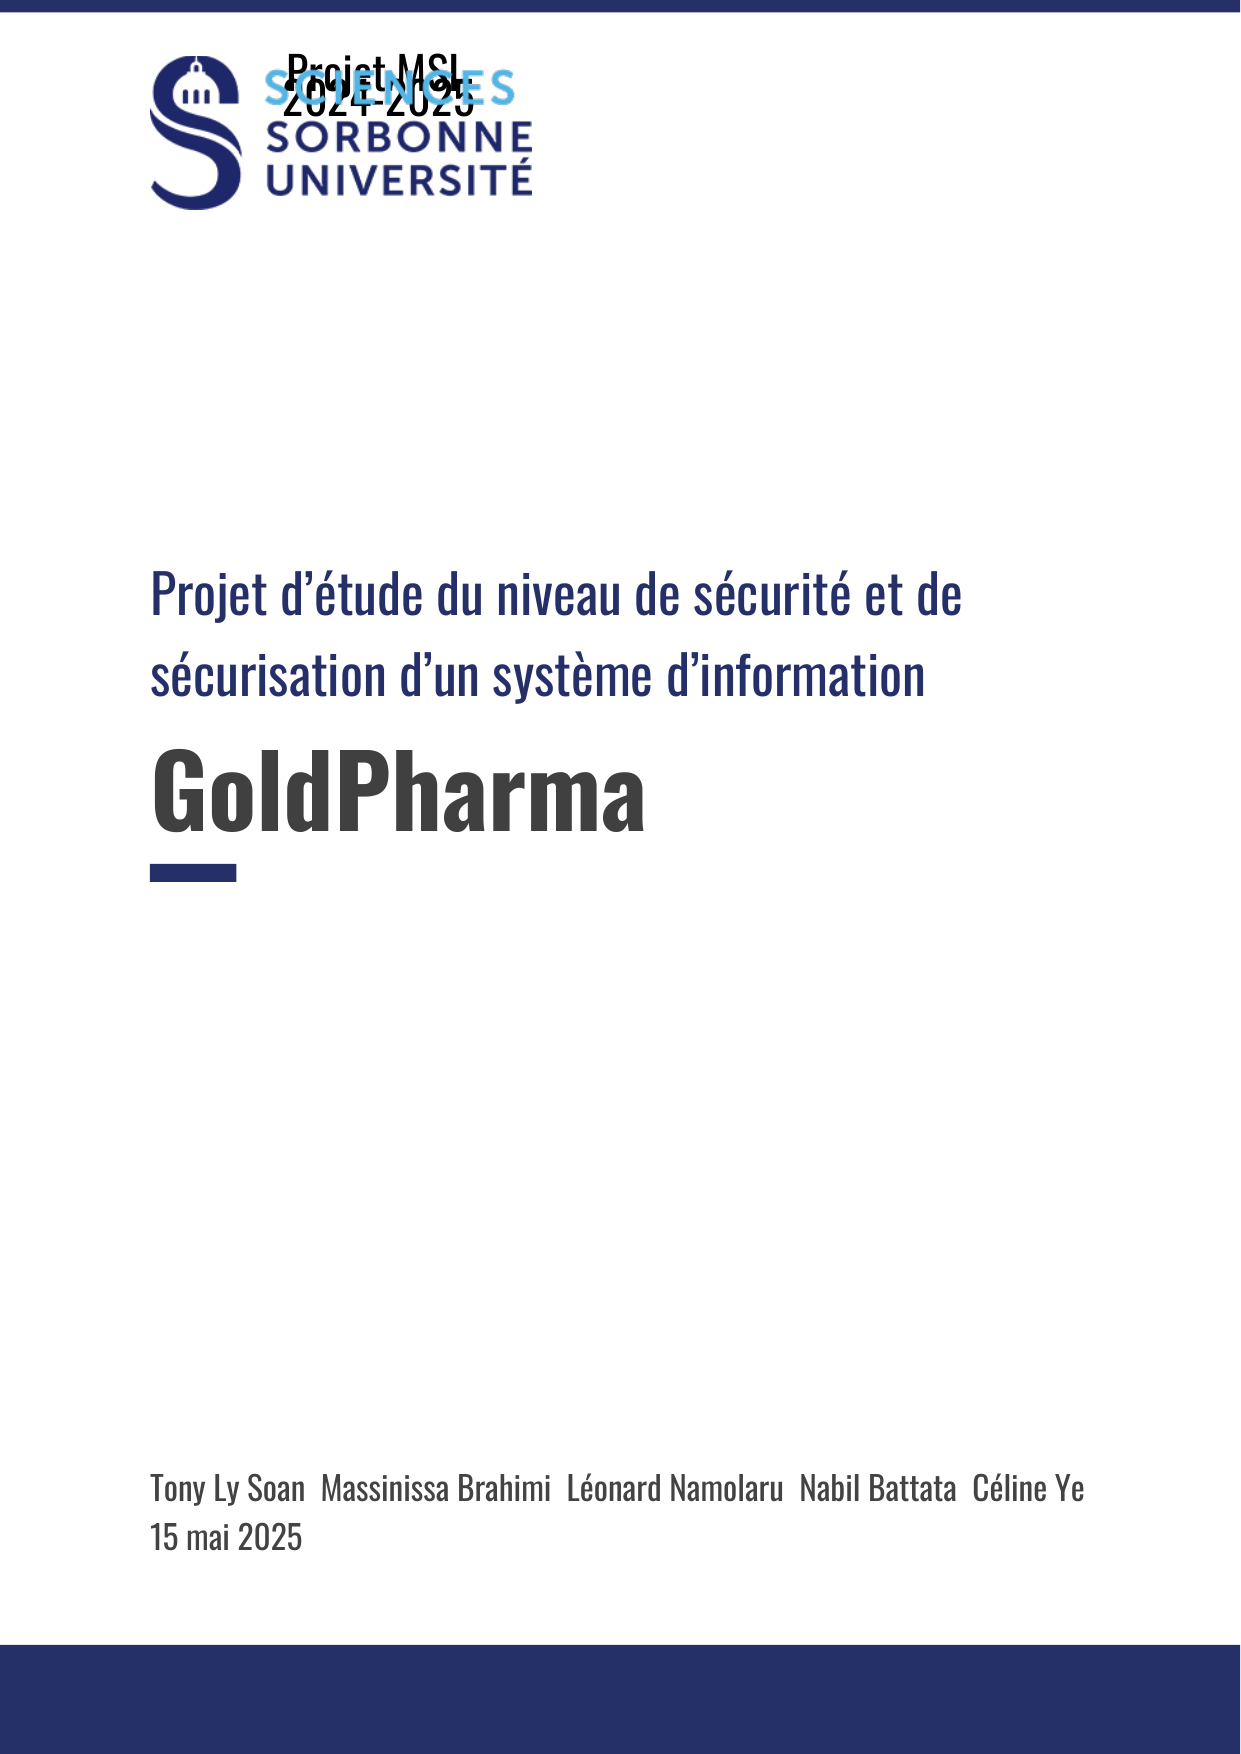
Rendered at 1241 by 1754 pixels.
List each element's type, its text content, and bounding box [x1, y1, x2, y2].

subtitle Projet d’étude du niveau de sécurité et de sécurisation d’un système d’information [150, 551, 1090, 712]
text Tony Ly Soan Massinissa Brahimi Léonard Namolaru Nabil Battata Céline Ye 15 mai 2025 [150, 1381, 1090, 1560]
title GoldPharma [150, 712, 1090, 860]
picture [150, 56, 532, 210]
